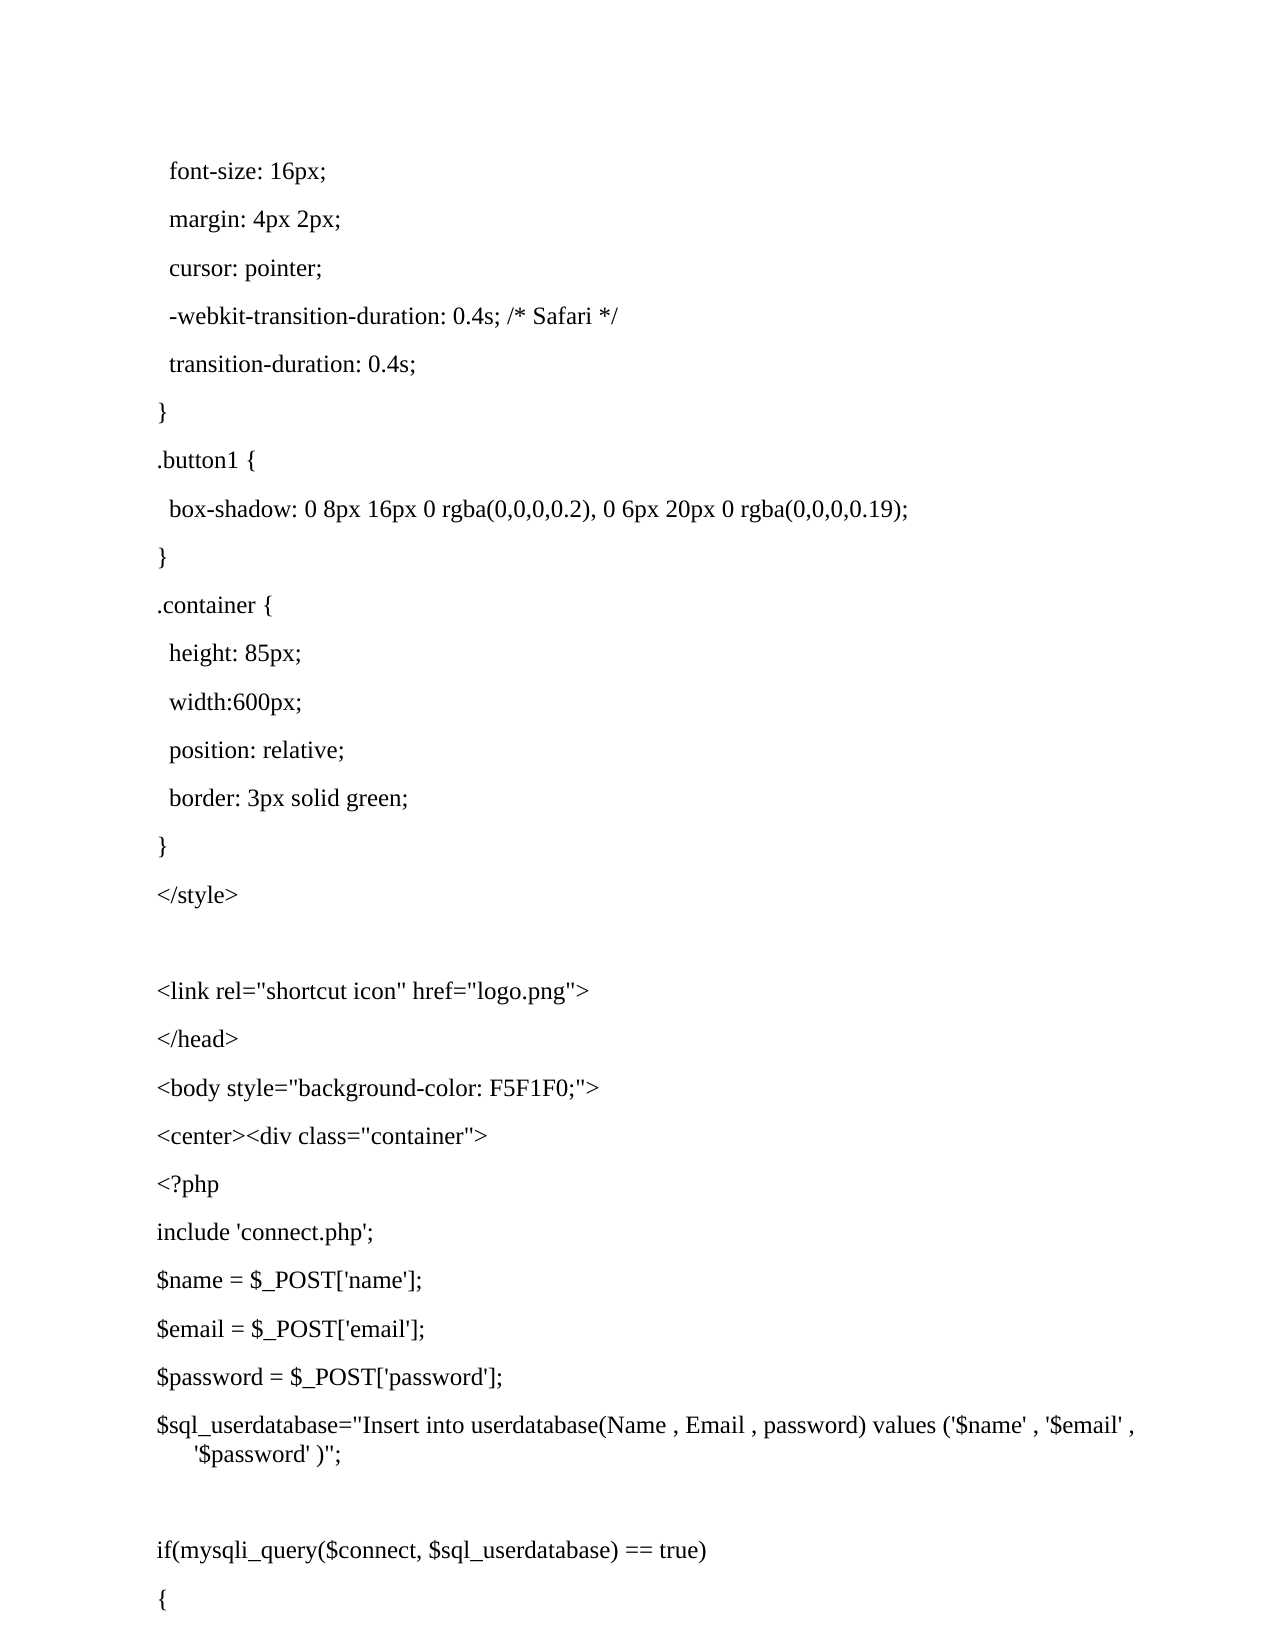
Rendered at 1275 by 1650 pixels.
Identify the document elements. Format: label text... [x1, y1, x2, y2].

list $name = $_POST['name']; [156, 1266, 1217, 1294]
list height: 85px; [156, 638, 1217, 667]
list { [156, 1584, 1217, 1612]
list } [156, 397, 1217, 426]
list $password = $_POST['password']; [156, 1362, 1217, 1391]
list .button1 { [156, 446, 1217, 474]
list <body style="background-color: F5F1F0;"> [156, 1073, 1217, 1101]
list </head> [156, 1024, 1217, 1053]
list <?php [156, 1169, 1217, 1198]
list <center><div class="container"> [156, 1121, 1217, 1149]
list cursor: pointer; [156, 253, 1217, 281]
list .container { [156, 590, 1217, 619]
list font-size: 16px; [156, 156, 1217, 185]
list } [156, 542, 1217, 571]
list -webkit-transition-duration: 0.4s; /* Safari */ [156, 301, 1217, 330]
list </style> [156, 880, 1217, 908]
list <link rel="shortcut icon" href="logo.png"> [156, 976, 1217, 1005]
list border: 3px solid green; [156, 783, 1217, 812]
list if(mysqli_query($connect, $sql_userdatabase) == true) [156, 1535, 1217, 1564]
list include 'connect.php'; [156, 1217, 1217, 1246]
list margin: 4px 2px; [156, 204, 1217, 233]
list transition-duration: 0.4s; [156, 349, 1217, 378]
list position: relative; [156, 735, 1217, 764]
list } [156, 831, 1217, 860]
list box-shadow: 0 8px 16px 0 rgba(0,0,0,0.2), 0 6px 20px 0 rgba(0,0,0,0.19); [156, 494, 1217, 523]
list width:600px; [156, 687, 1217, 716]
list $sql_userdatabase="Insert into userdatabase(Name , Email , password) values ('$name' , '$email' , '$password' )"; [156, 1410, 1217, 1468]
list $email = $_POST['email']; [156, 1314, 1217, 1342]
